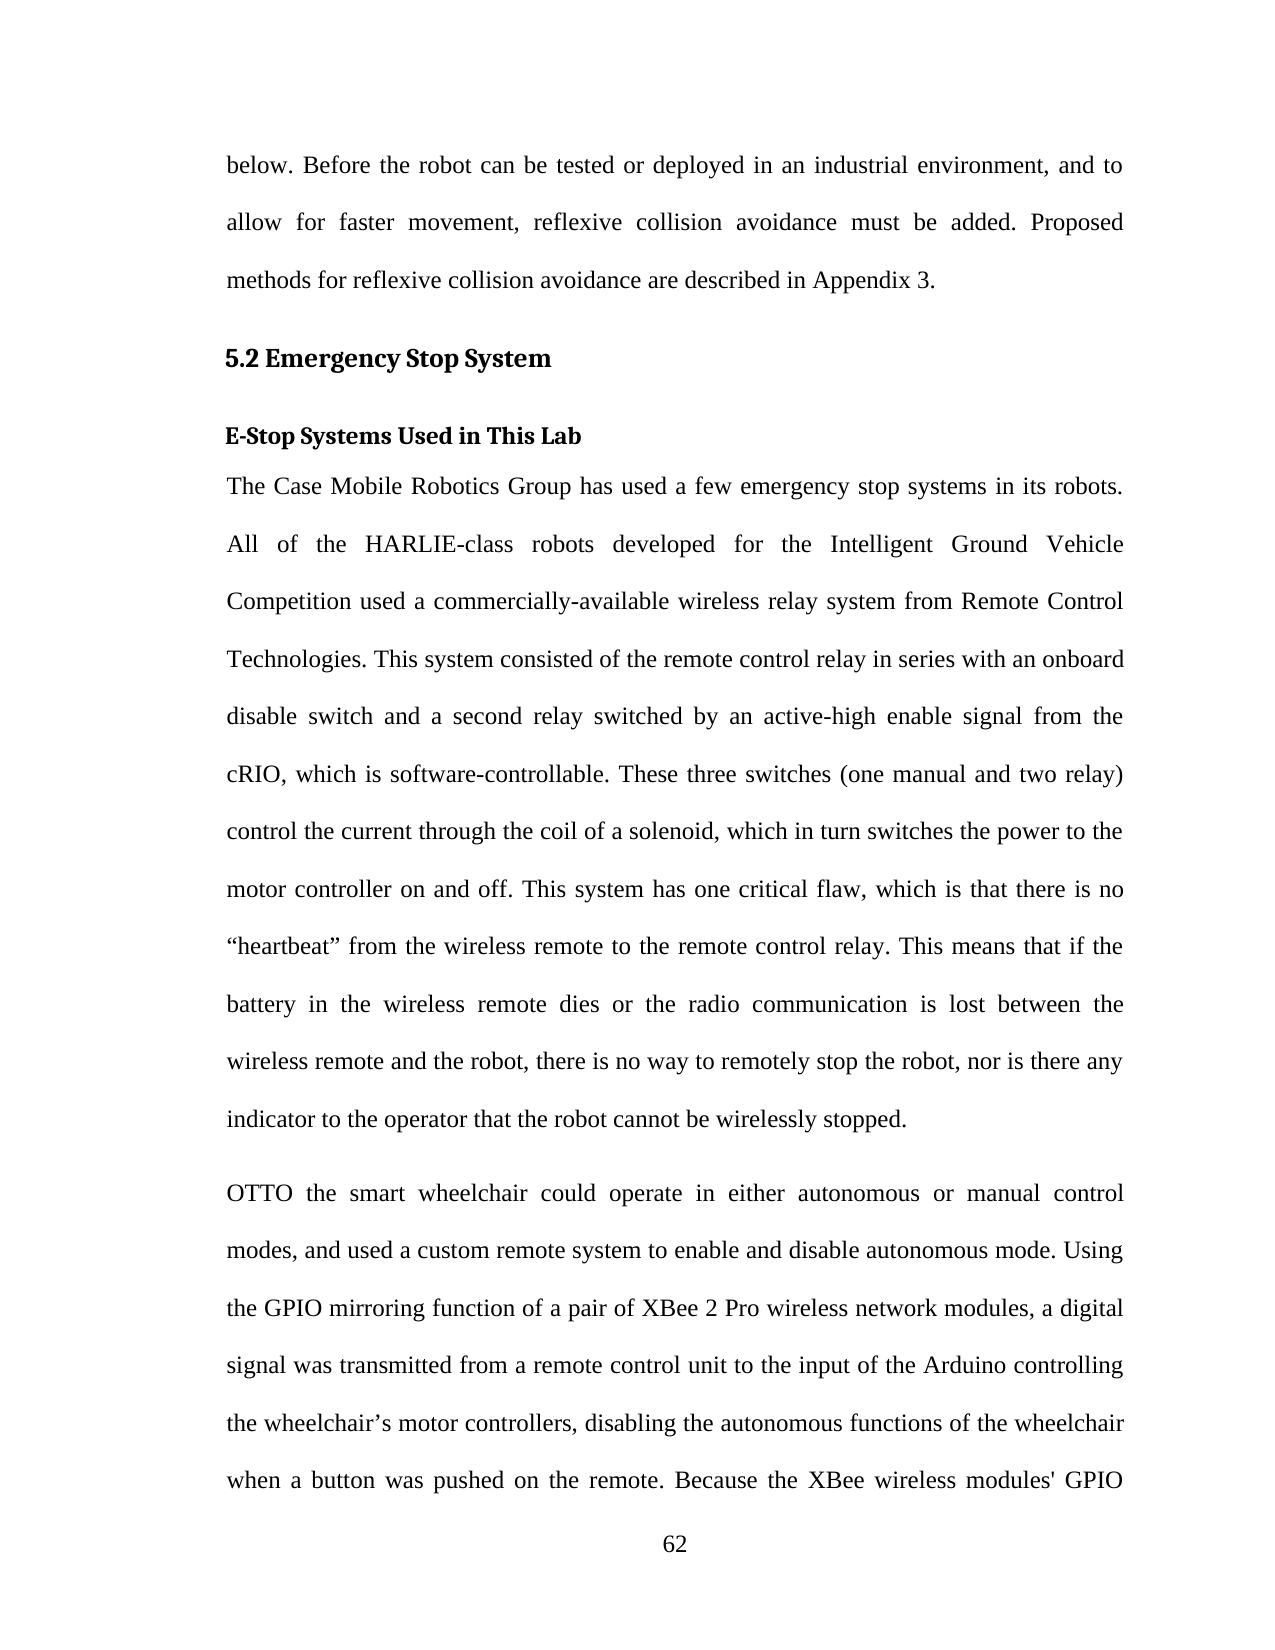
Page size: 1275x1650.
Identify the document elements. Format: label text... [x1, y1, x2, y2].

text The Case Mobile Robotics Group has used a few emergency stop systems in its robots. All of the HARLIE-class robots developed for the Intelligent Ground Vehicle Competition used a commercially-available wireless relay system from Remote Control Technologies. This system consisted of the remote control relay in series with an onboard disable switch and a second relay switched by an active-high enable signal from the cRIO, which is software-controllable. These three switches (one manual and two relay) control the current through the coil of a solenoid, which in turn switches the power to the motor controller on and off. This system has one critical flaw, which is that there is no “heartbeat” from the wireless remote to the remote control relay. This means that if the battery in the wireless remote dies or the radio communication is lost between the wireless remote and the robot, there is no way to remotely stop the robot, nor is there any indicator to the operator that the robot cannot be wirelessly stopped. [226, 471, 1125, 1133]
subtitle Emergency Stop System [225, 343, 1125, 374]
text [226, 150, 1125, 294]
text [226, 1178, 1125, 1494]
subtitle E-Stop Systems Used in This Lab [225, 422, 1125, 451]
